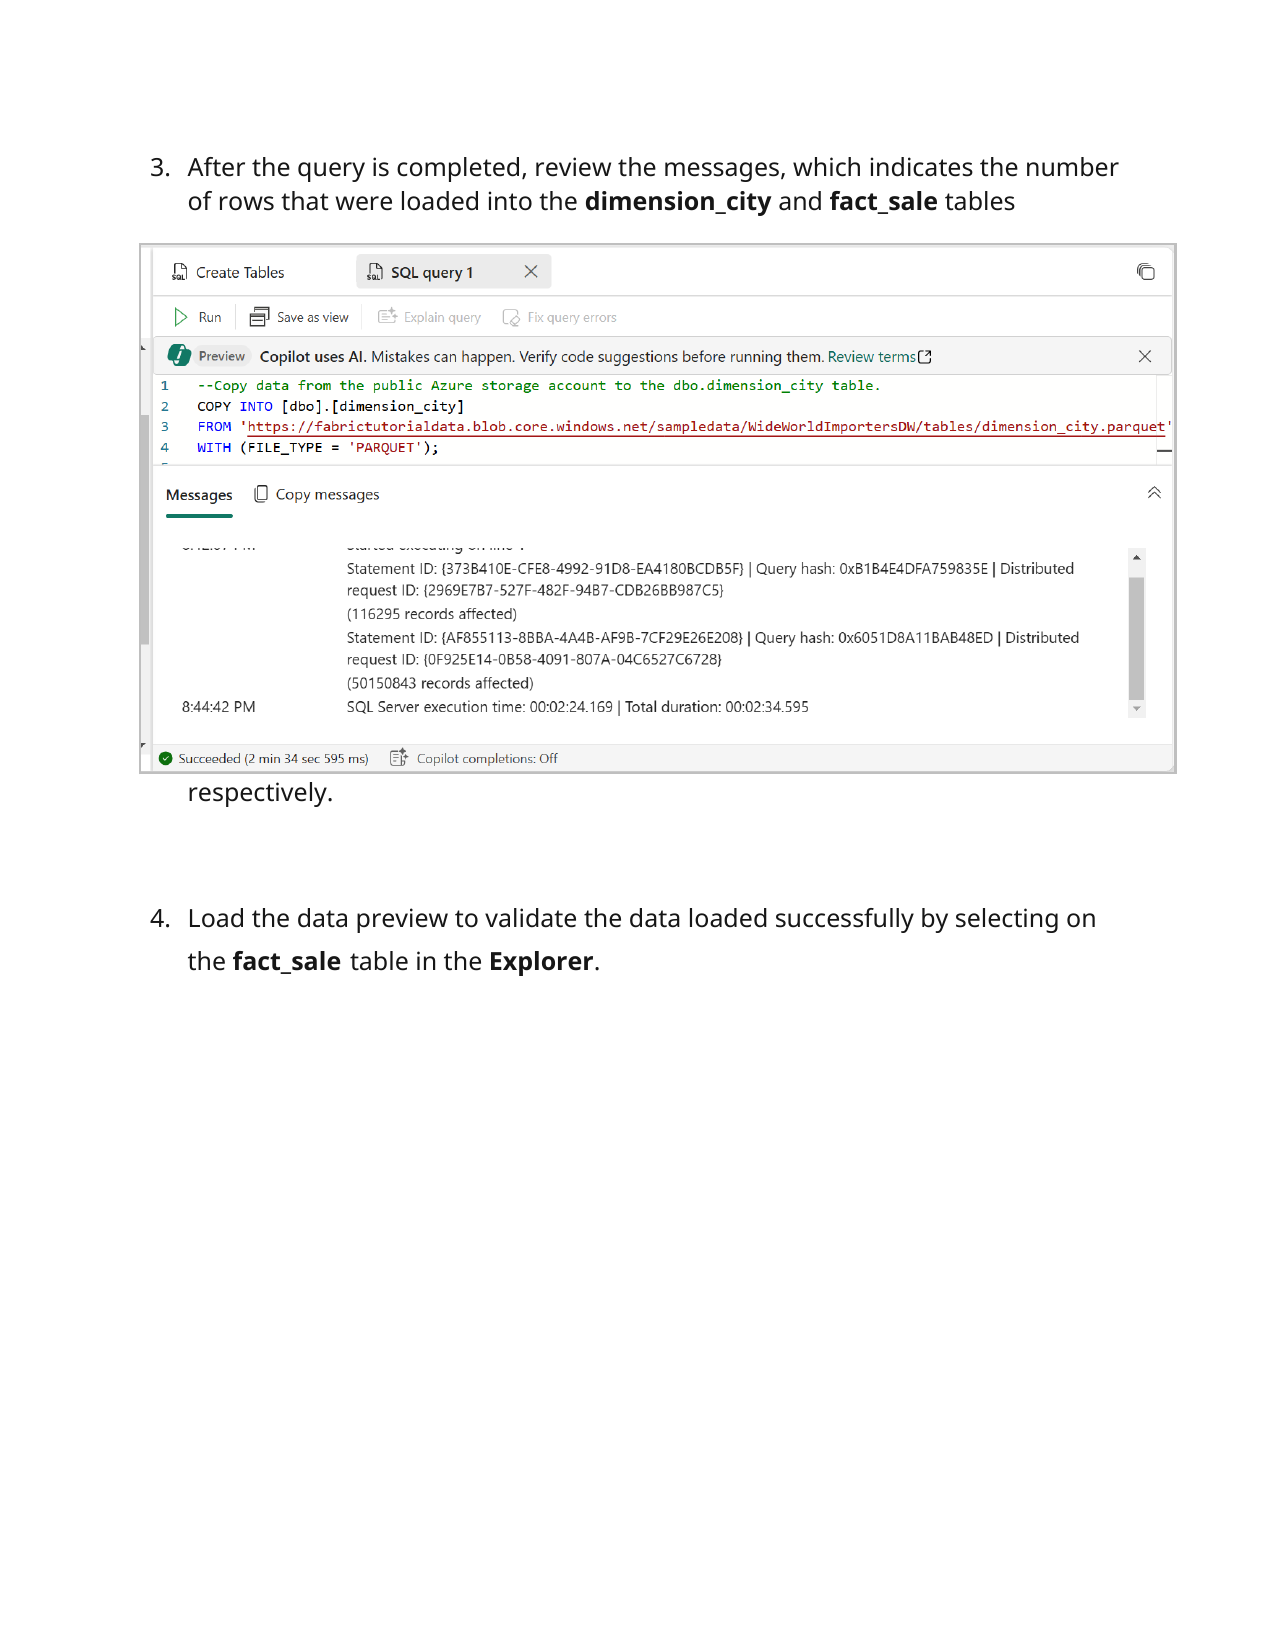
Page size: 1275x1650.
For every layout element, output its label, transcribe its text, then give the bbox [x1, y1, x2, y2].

list Load the data preview to validate the data loaded successfully by selecting on the fact_sale table in the Explorer. [150, 901, 1125, 980]
picture [141, 245, 1174, 772]
list After the query is completed, review the messages, which indicates the number of rows that were loaded into the dimension_city and fact_sale tables respectively. [150, 774, 1125, 808]
list After the query is completed, review the messages, which indicates the number of rows that were loaded into the dimension_city and fact_sale tables respectively. [150, 150, 1125, 243]
